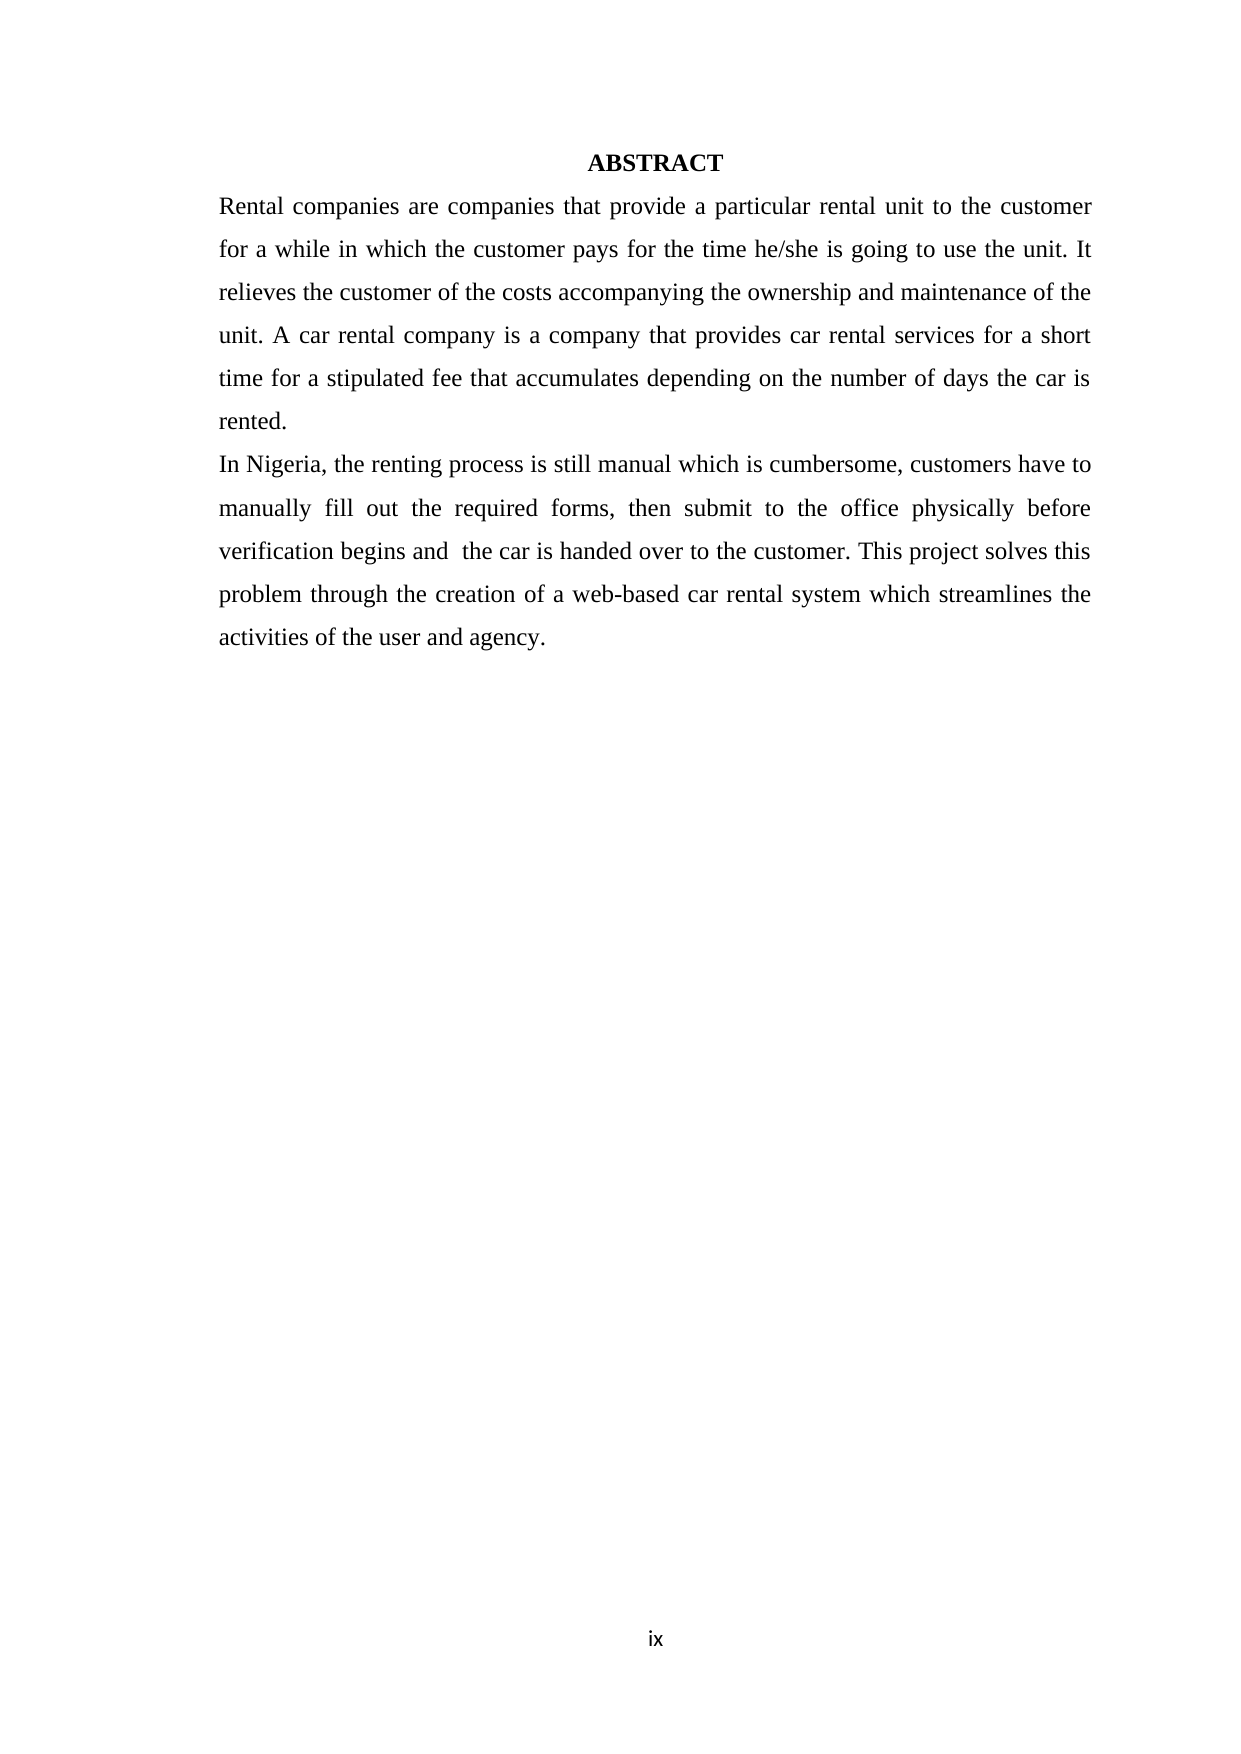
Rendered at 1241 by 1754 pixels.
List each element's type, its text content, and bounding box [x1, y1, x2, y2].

text Rental companies are companies that provide a particular rental unit to the customer for a while in which the customer pays for the time he/she is going to use the unit. It relieves the customer of the costs accompanying the ownership and maintenance of the unit. A car rental company is a company that provides car rental services for a short time for a stipulated fee that accumulates depending on the number of days the car is rented. [218, 191, 1092, 435]
text In Nigeria, the renting process is still manual which is cumbersome, customers have to manually fill out the required forms, then submit to the office physically before verification begins and the car is handed over to the customer. This project solves this problem through the creation of a web-based car rental system which streamlines the activities of the user and agency. [218, 449, 1092, 651]
text ABSTRACT [218, 148, 1092, 176]
